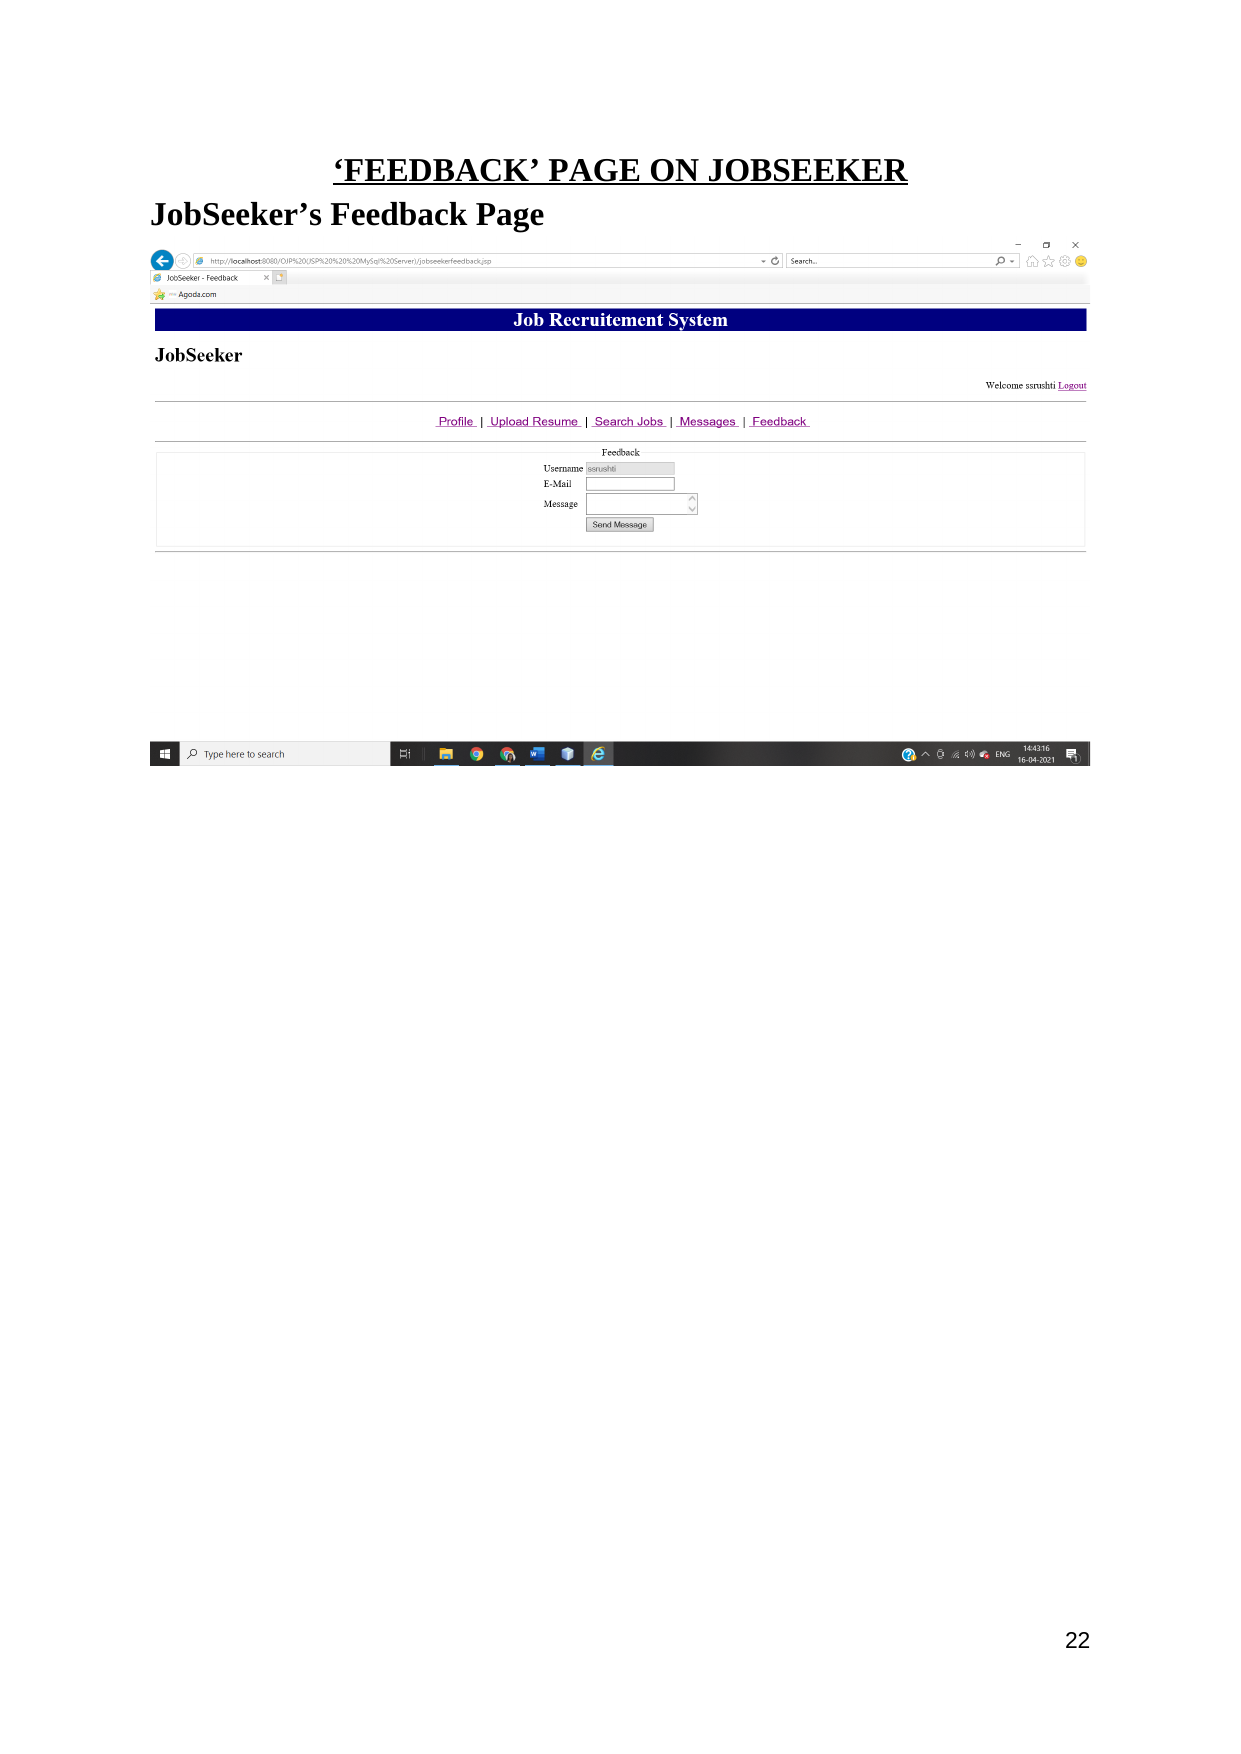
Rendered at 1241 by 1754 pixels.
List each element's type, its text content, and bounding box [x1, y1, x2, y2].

picture [157, 257, 168, 265]
text ‘FEEDBACK’ PAGE ON JOBSEEKER [150, 150, 1090, 188]
text JobSeeker’s Feedback Page [150, 194, 1090, 236]
picture [150, 236, 1091, 766]
